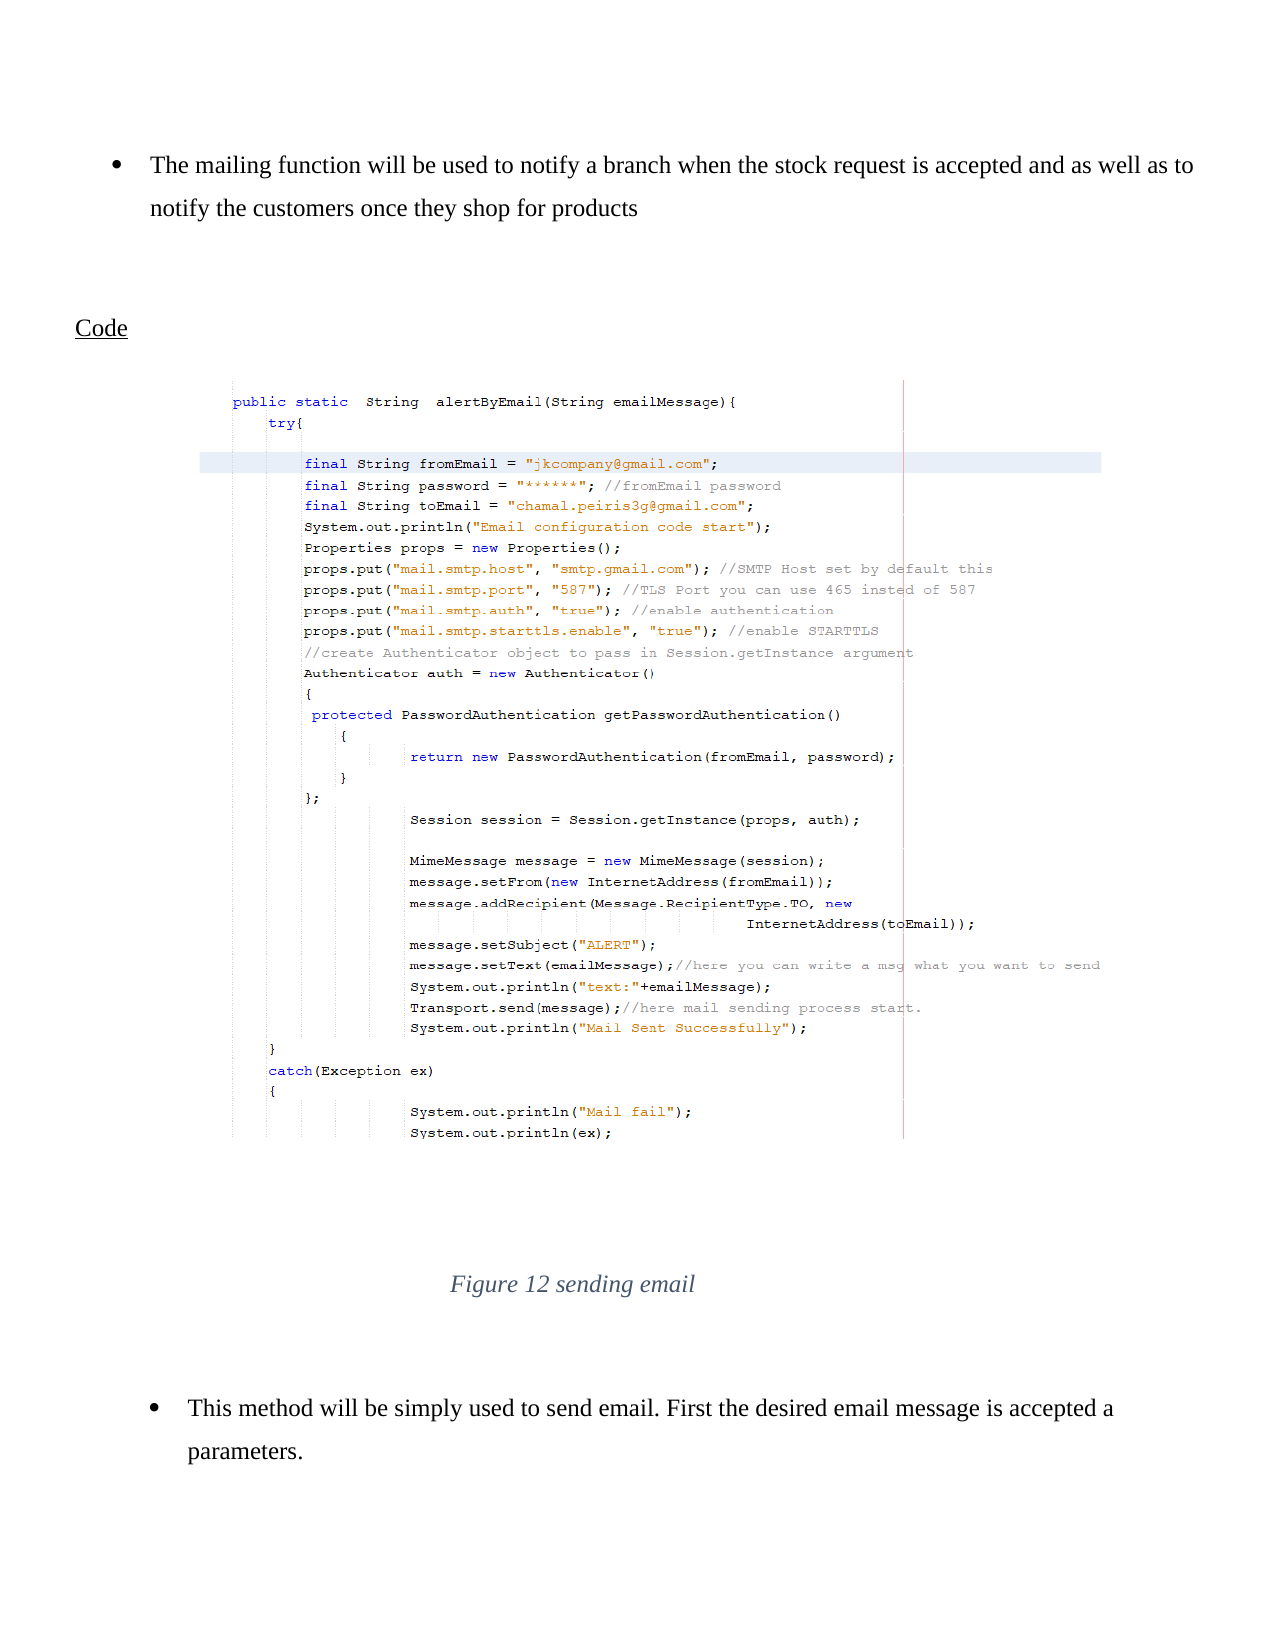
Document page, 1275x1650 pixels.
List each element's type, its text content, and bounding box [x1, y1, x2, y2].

list This method will be simply used to send email. First the desired email message is accepted a parameters. [150, 1393, 1200, 1465]
subtitle Code [75, 313, 1200, 341]
picture [198, 380, 1102, 1138]
text Figure 12 sending email [75, 1269, 1200, 1298]
list The mailing function will be used to notify a branch when the stock request is accepted and as well as to notify the customers once they shop for products [112, 150, 1200, 222]
